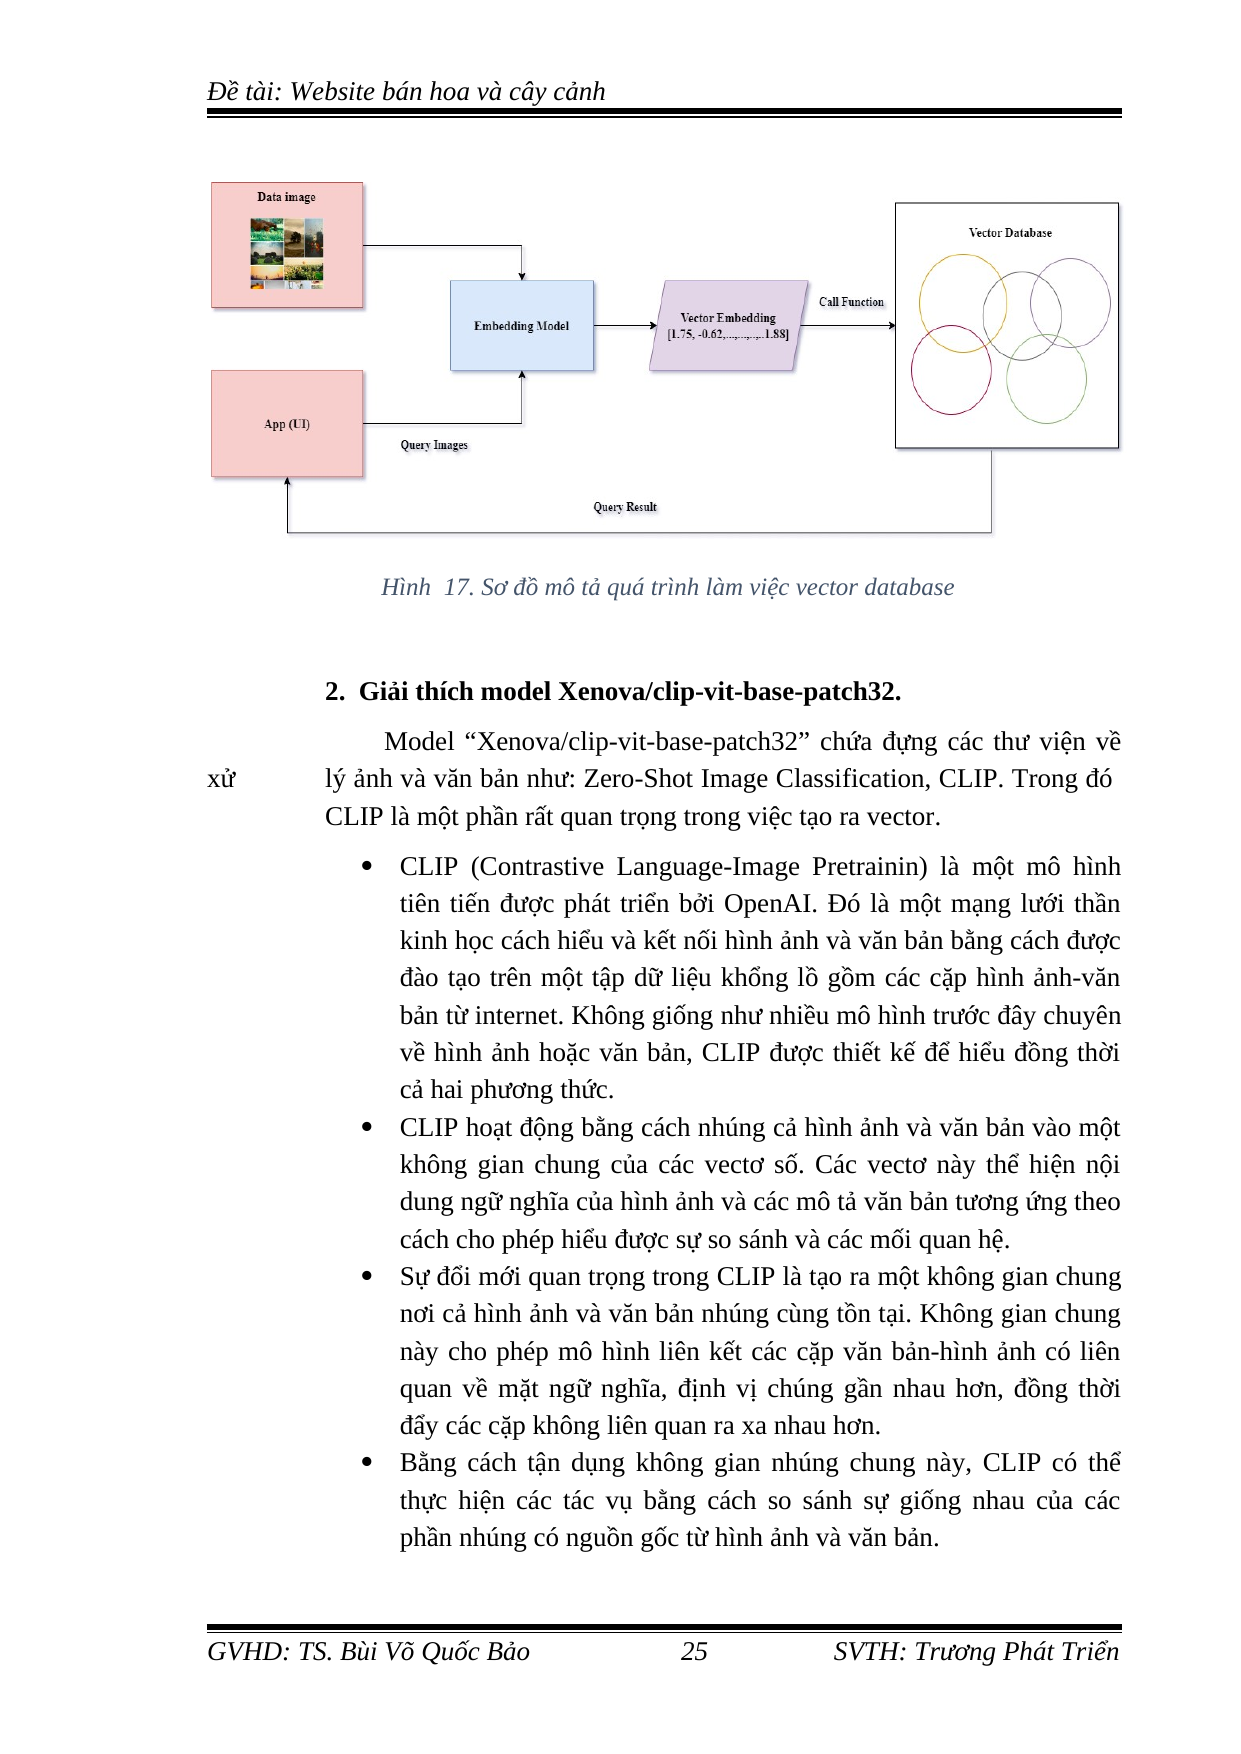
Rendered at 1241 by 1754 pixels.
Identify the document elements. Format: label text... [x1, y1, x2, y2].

picture [211, 182, 1127, 550]
text Model “Xenova/clip-vit-base-patch32” chứa đựng các thư viện về xử lý ảnh và văn bản như: Zero-Shot Image Classification, CLIP. Trong đó CLIP là một phần rất quan trọng trong việc tạo ra vector. [207, 725, 1122, 831]
list Bằng cách tận dụng không gian nhúng chung này, CLIP có thể thực hiện các tác vụ bằng cách so sánh sự giống nhau của các phần nhúng có nguồn gốc từ hình ảnh và văn bản. [362, 1447, 1122, 1552]
text 2. Giải thích model Xenova/clip-vit-base-patch32. [207, 675, 1122, 707]
list CLIP hoạt động bằng cách nhúng cả hình ảnh và văn bản vào một không gian chung của các vectơ số. Các vectơ này thể hiện nội dung ngữ nghĩa của hình ảnh và các mô tả văn bản tương ứng theo cách cho phép hiểu được sự so sánh và các mối quan hệ. [362, 1111, 1122, 1254]
list Sự đổi mới quan trọng trong CLIP là tạo ra một không gian chung nơi cả hình ảnh và văn bản nhúng cùng tồn tại. Không gian chung này cho phép mô hình liên kết các cặp văn bản-hình ảnh có liên quan về mặt ngữ nghĩa, định vị chúng gần nhau hơn, đồng thời đẩy các cặp không liên quan ra xa nhau hơn. [362, 1260, 1122, 1440]
list CLIP (Contrastive Language-Image Pretrainin) là một mô hình tiên tiến được phát triển bởi OpenAI. Đó là một mạng lưới thần kinh học cách hiểu và kết nối hình ảnh và văn bản bằng cách được đào tạo trên một tập dữ liệu khổng lồ gồm các cặp hình ảnh-văn bản từ internet. Không giống như nhiều mô hình trước đây chuyên về hình ảnh hoặc văn bản, CLIP được thiết kế để hiểu đồng thời cả hai phương thức. [362, 849, 1122, 1104]
